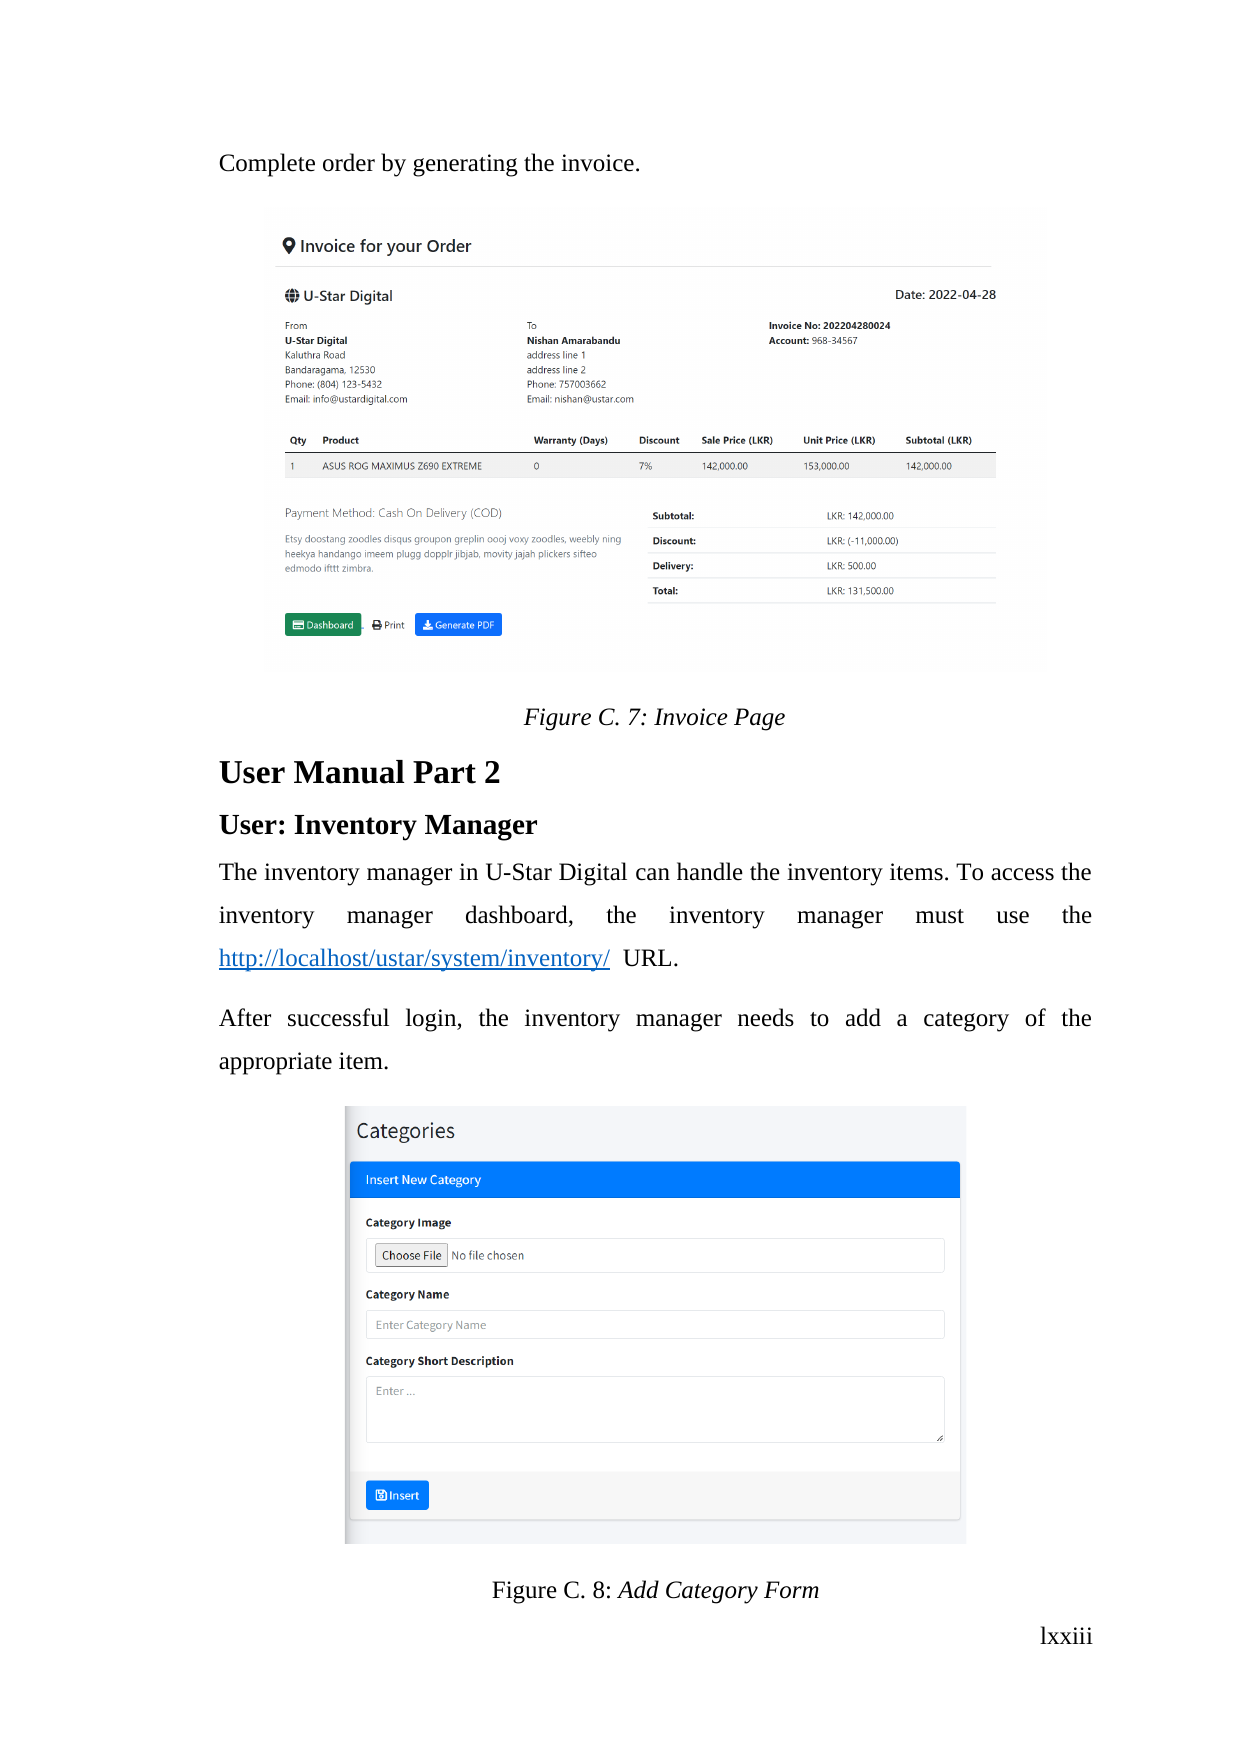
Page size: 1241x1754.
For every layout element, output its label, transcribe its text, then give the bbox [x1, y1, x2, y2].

text User Manual Part 2 [218, 752, 1093, 790]
picture [263, 207, 1048, 672]
text The inventory manager in U-Star Digital can handle the inventory items. To access the inventory manager dashboard, the inventory manager must use the http://localhost/ustar/system/inventory/ URL. [218, 857, 1093, 972]
picture [344, 1106, 967, 1544]
text After successful login, the inventory manager needs to add a category of the appropriate item. [218, 1003, 1093, 1075]
text User: Inventory Manager [218, 807, 1093, 841]
text Complete order by generating the invoice. [218, 148, 1093, 176]
